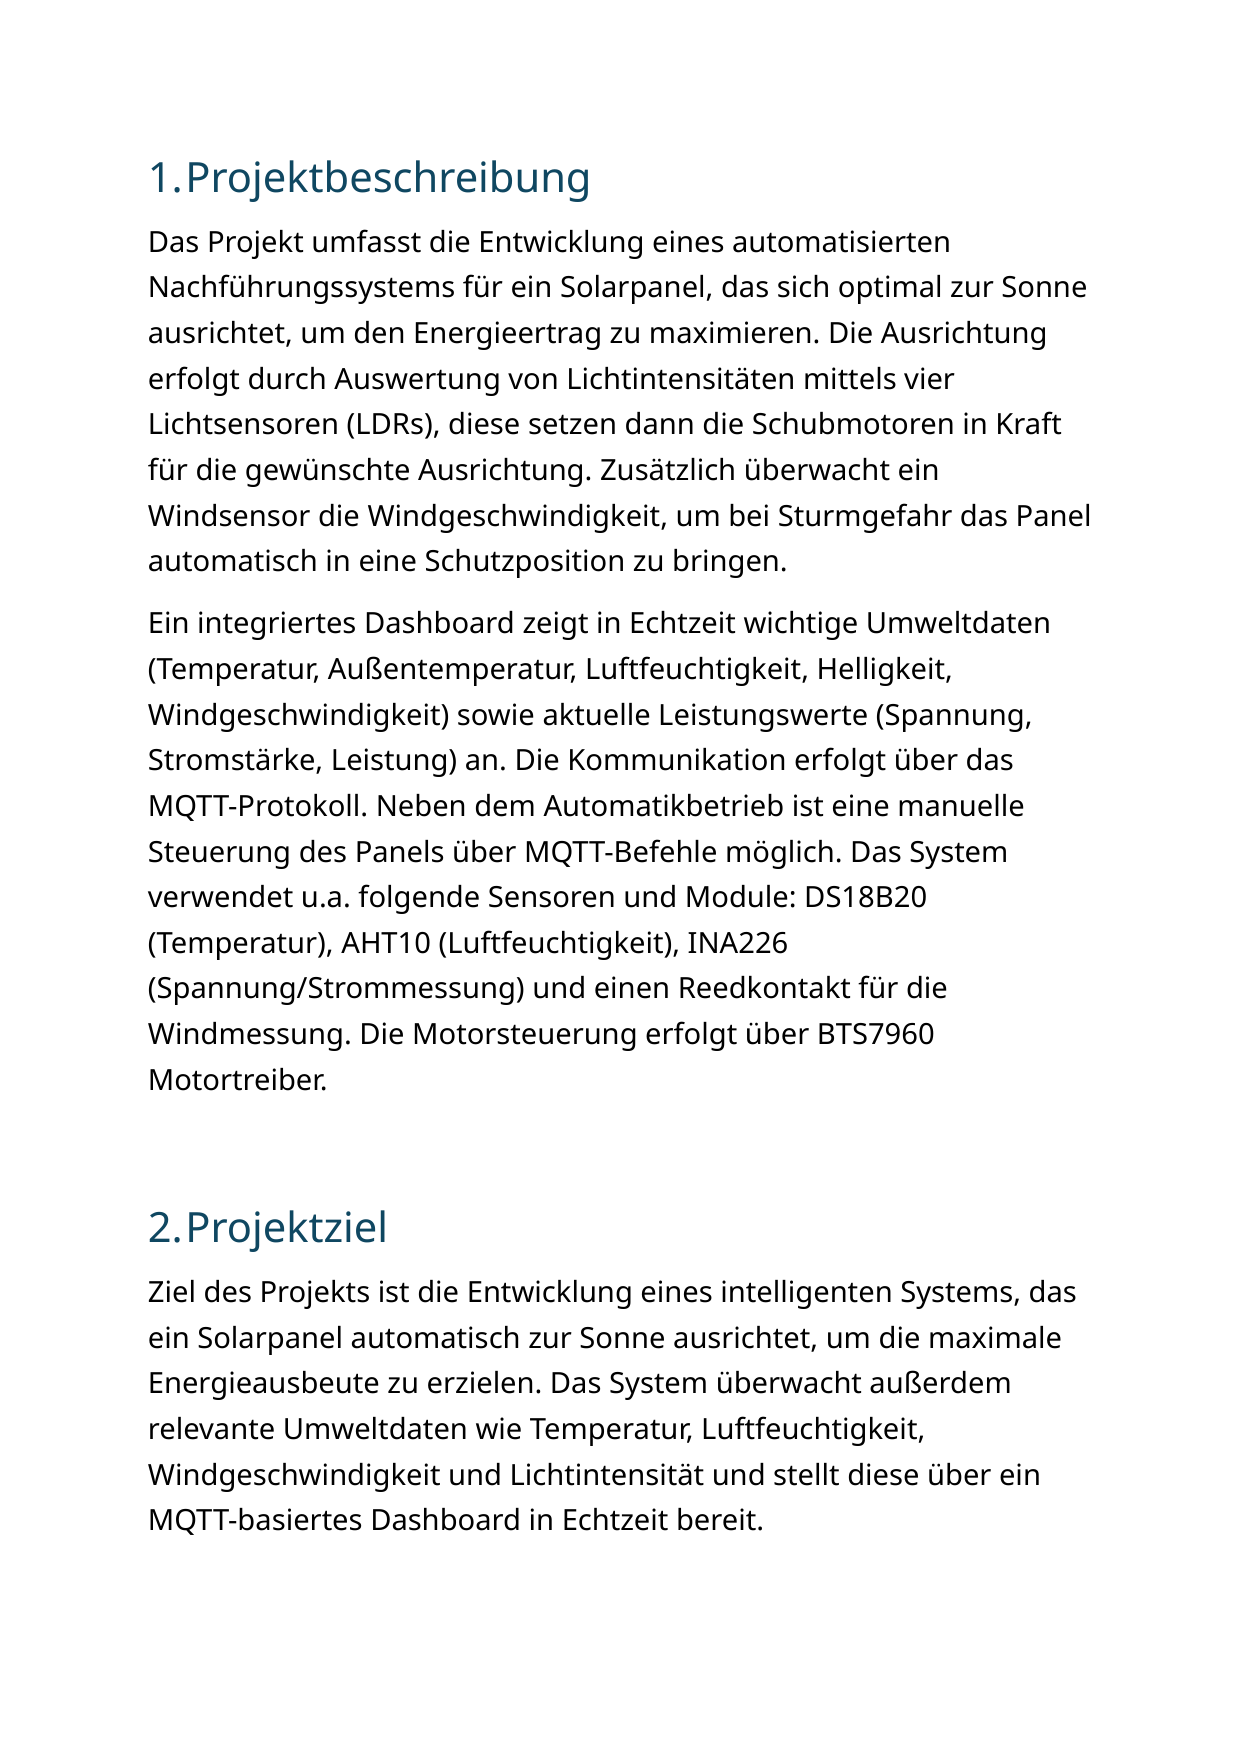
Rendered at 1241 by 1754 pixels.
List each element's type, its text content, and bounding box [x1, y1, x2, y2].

subtitle Projektziel [148, 1198, 1093, 1255]
text Das Projekt umfasst die Entwicklung eines automatisierten Nachführungssystems für ein Solarpanel, das sich optimal zur Sonne ausrichtet, um den Energieertrag zu maximieren. Die Ausrichtung erfolgt durch Auswertung von Lichtintensitäten mittels vier Lichtsensoren (LDRs), diese setzen dann die Schubmotoren in Kraft für die gewünschte Ausrichtung. Zusätzlich überwacht ein Windsensor die Windgeschwindigkeit, um bei Sturmgefahr das Panel automatisch in eine Schutzposition zu bringen. [148, 221, 1093, 580]
text Ein integriertes Dashboard zeigt in Echtzeit wichtige Umweltdaten (Temperatur, Außentemperatur, Luftfeuchtigkeit, Helligkeit, Windgeschwindigkeit) sowie aktuelle Leistungswerte (Spannung, Stromstärke, Leistung) an. Die Kommunikation erfolgt über das MQTT-Protokoll. Neben dem Automatikbetrieb ist eine manuelle Steuerung des Panels über MQTT-Befehle möglich. Das System verwendet u.a. folgende Sensoren und Module: DS18B20 (Temperatur), AHT10 (Luftfeuchtigkeit), INA226 (Spannung/Strommessung) und einen Reedkontakt für die Windmessung. Die Motorsteuerung erfolgt über BTS7960 Motortreiber. [148, 603, 1093, 1099]
subtitle Projektbeschreibung [148, 148, 1093, 204]
text Ziel des Projekts ist die Entwicklung eines intelligenten Systems, das ein Solarpanel automatisch zur Sonne ausrichtet, um die maximale Energieausbeute zu erzielen. Das System überwacht außerdem relevante Umweltdaten wie Temperatur, Luftfeuchtigkeit, Windgeschwindigkeit und Lichtintensität und stellt diese über ein MQTT-basiertes Dashboard in Echtzeit bereit. [148, 1272, 1093, 1539]
